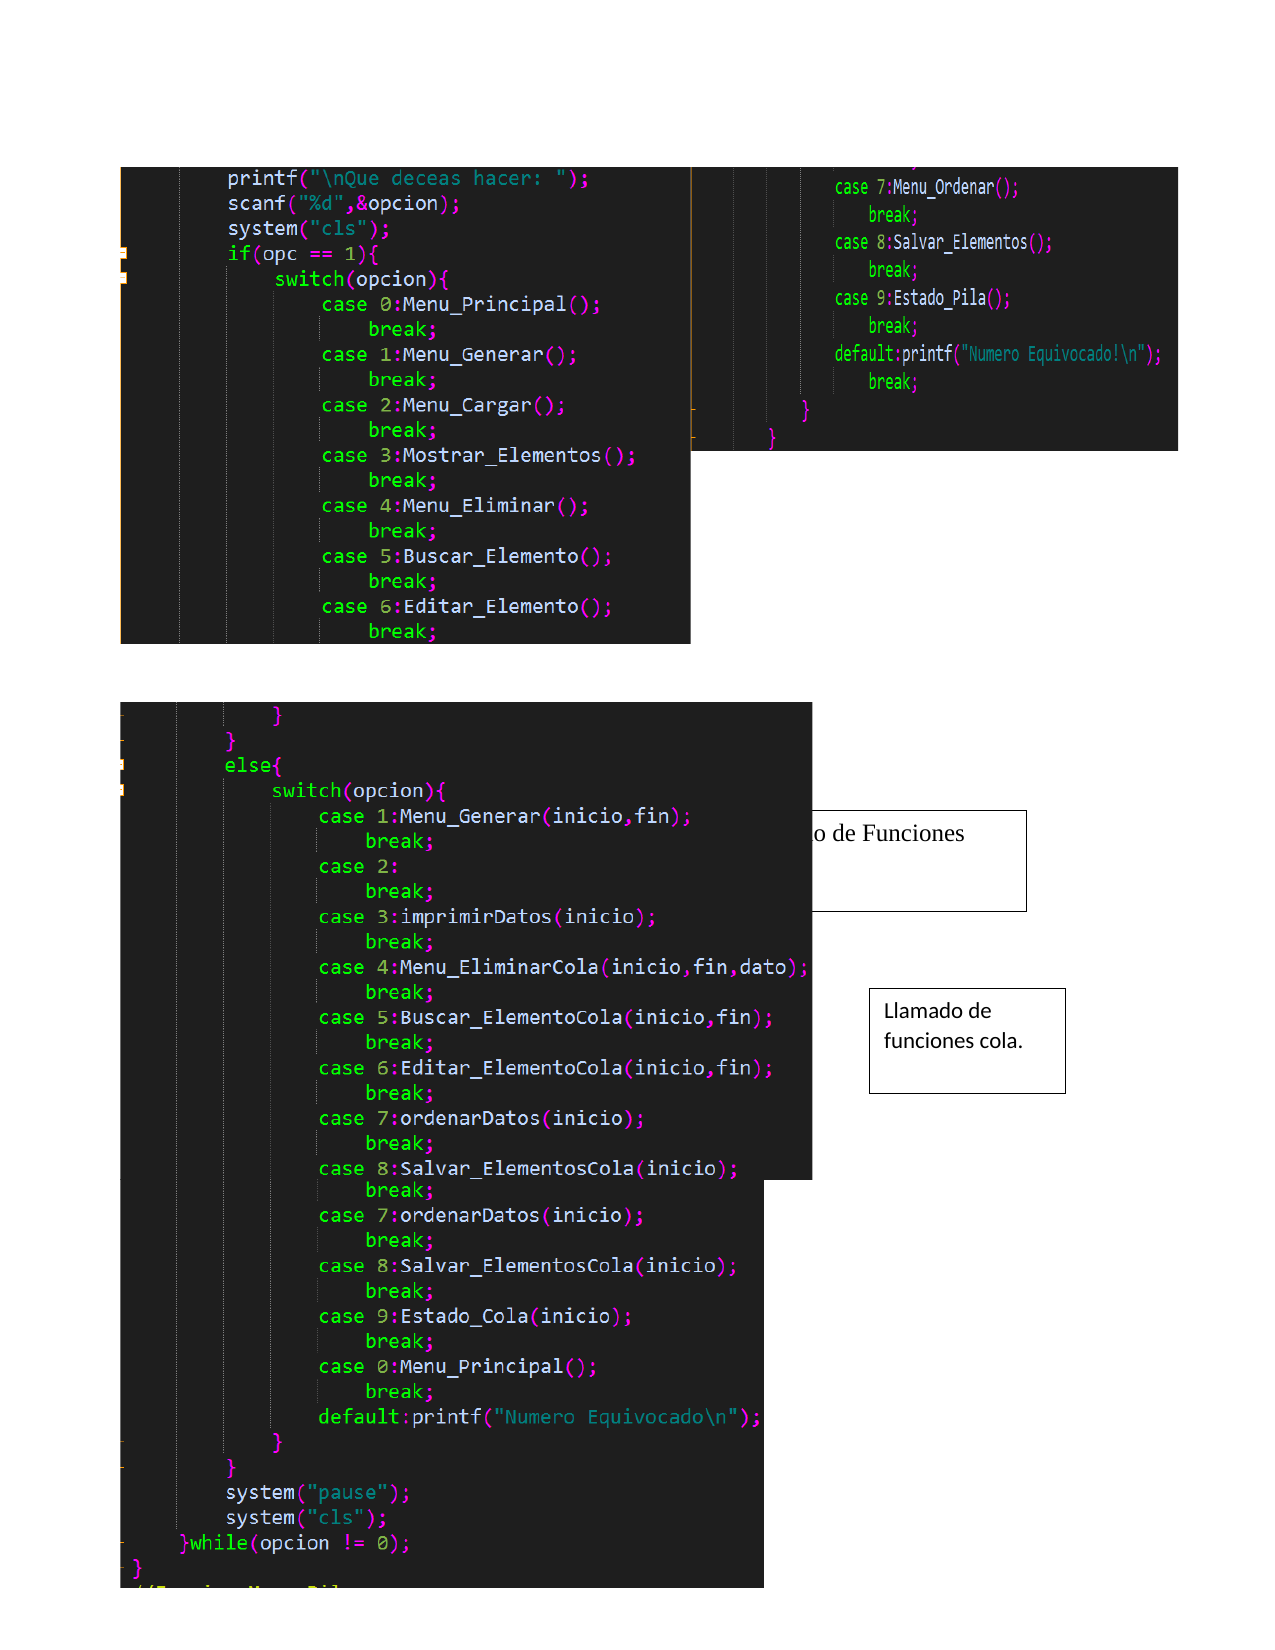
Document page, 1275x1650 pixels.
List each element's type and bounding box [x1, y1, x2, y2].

picture [120, 700, 813, 1588]
picture [120, 167, 1179, 644]
